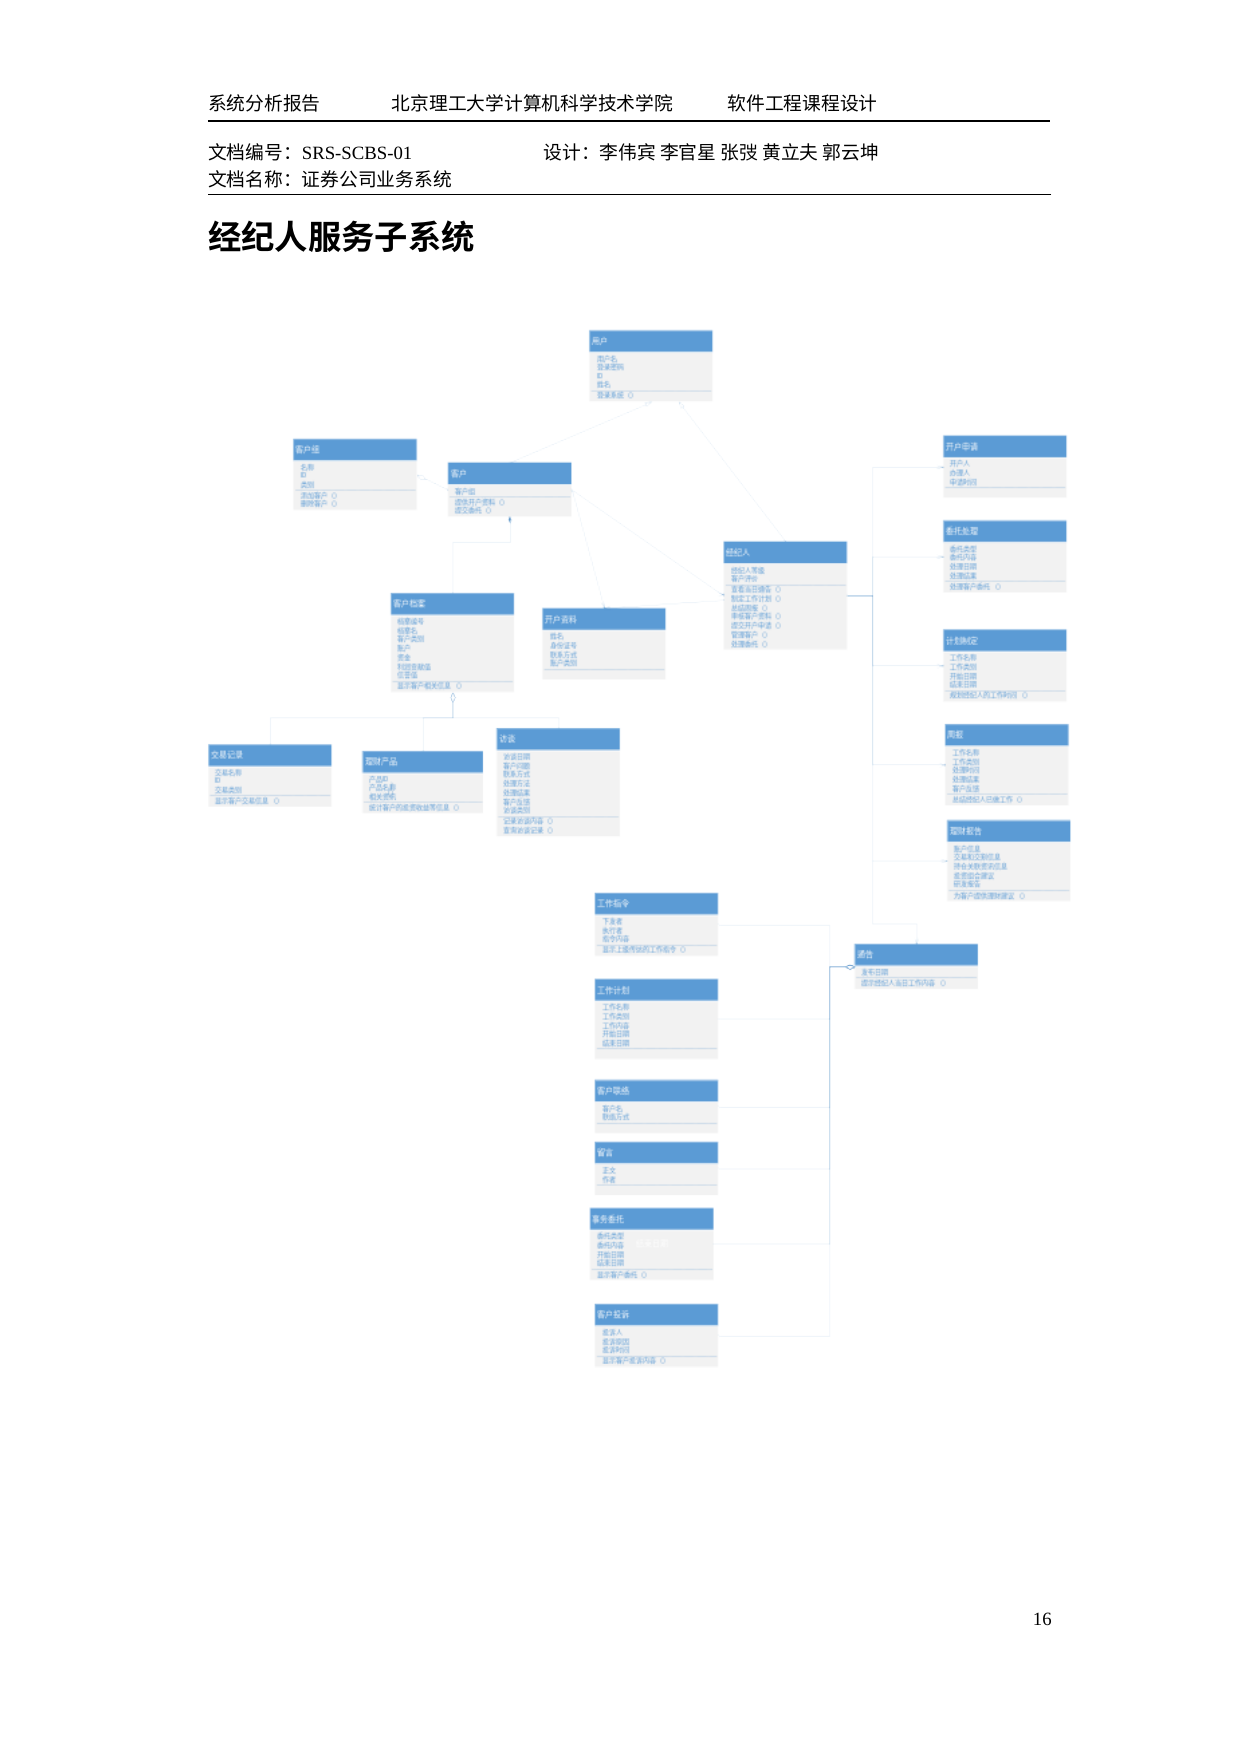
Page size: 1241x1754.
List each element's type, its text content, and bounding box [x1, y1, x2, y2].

subtitle 经纪人服务子系统 [208, 203, 1051, 268]
